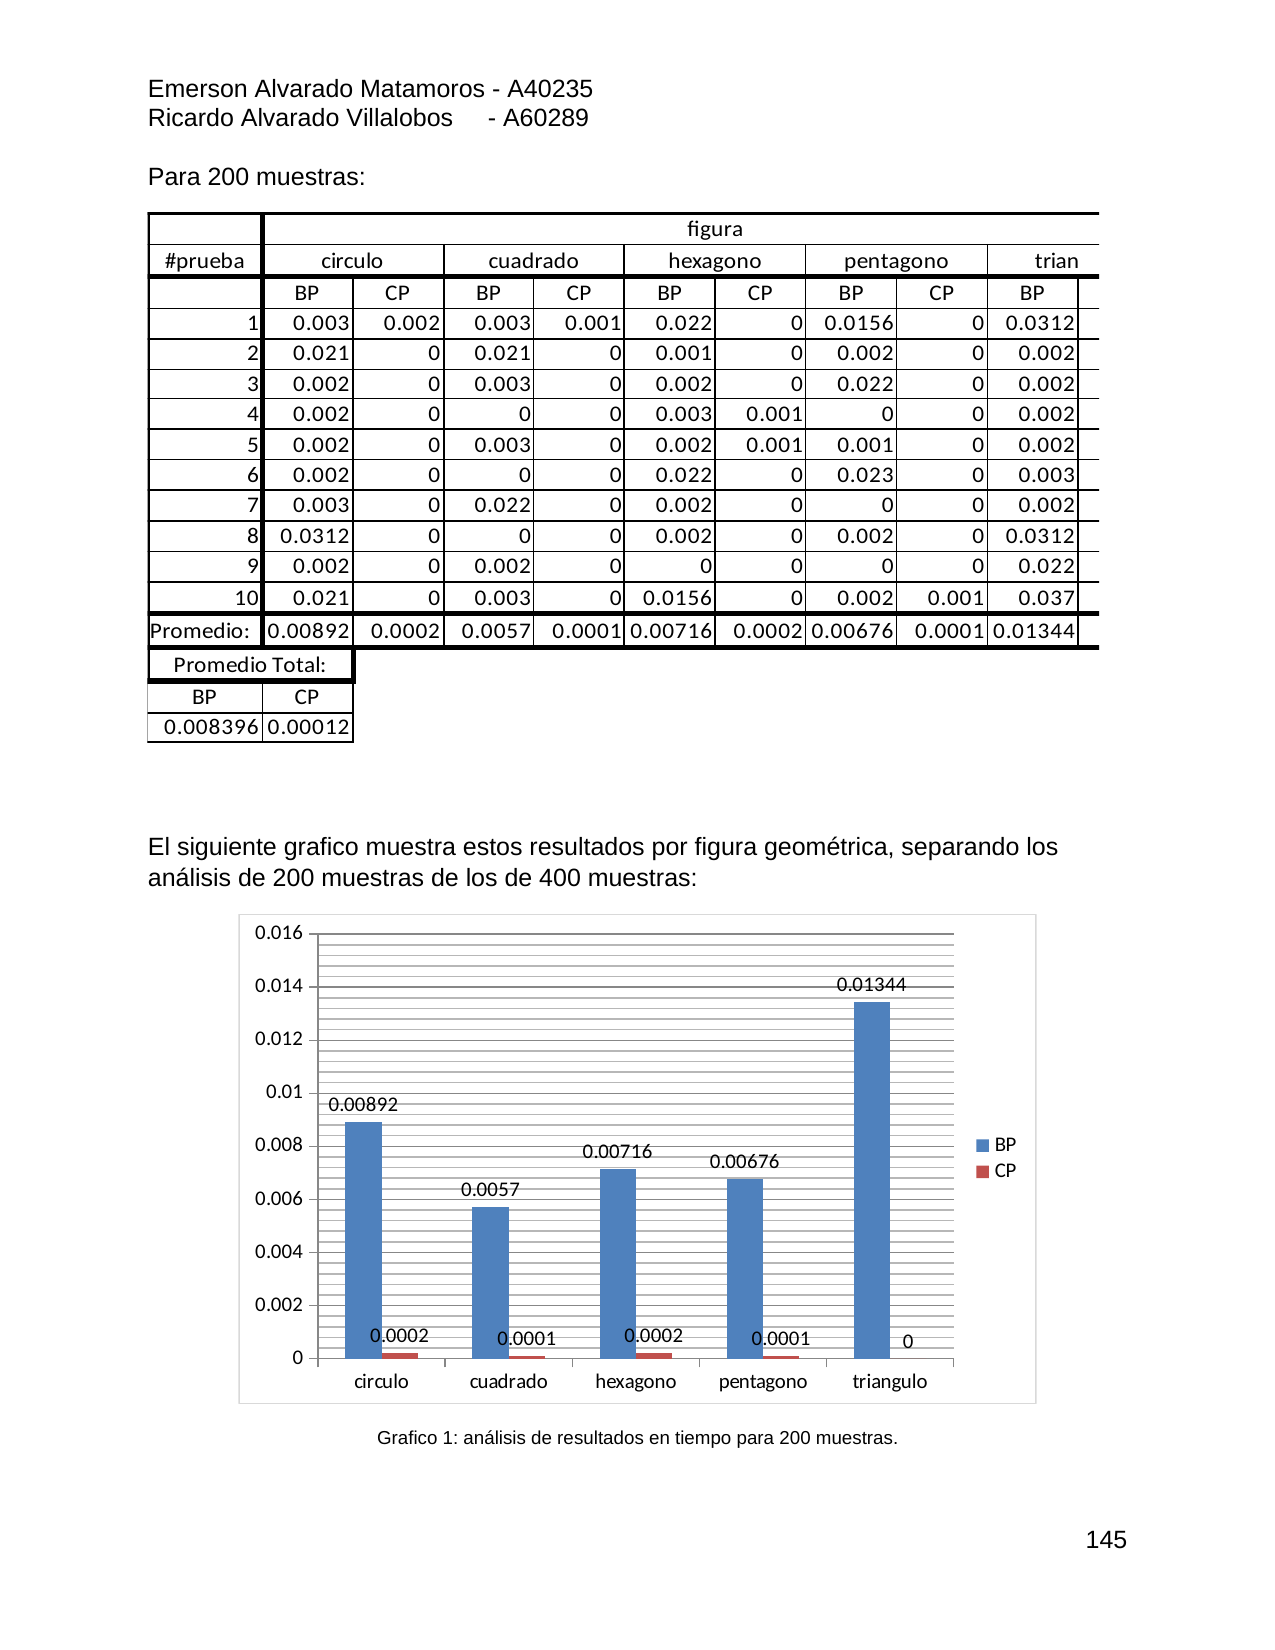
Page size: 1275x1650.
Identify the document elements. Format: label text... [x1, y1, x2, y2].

text Grafico 1: análisis de resultados en tiempo para 200 muestras. [148, 1426, 1127, 1448]
text Para 200 muestras: [148, 161, 1127, 190]
text El siguiente grafico muestra estos resultados por figura geométrica, separando los análisis de 200 muestras de los de 400 muestras: [148, 832, 1127, 891]
